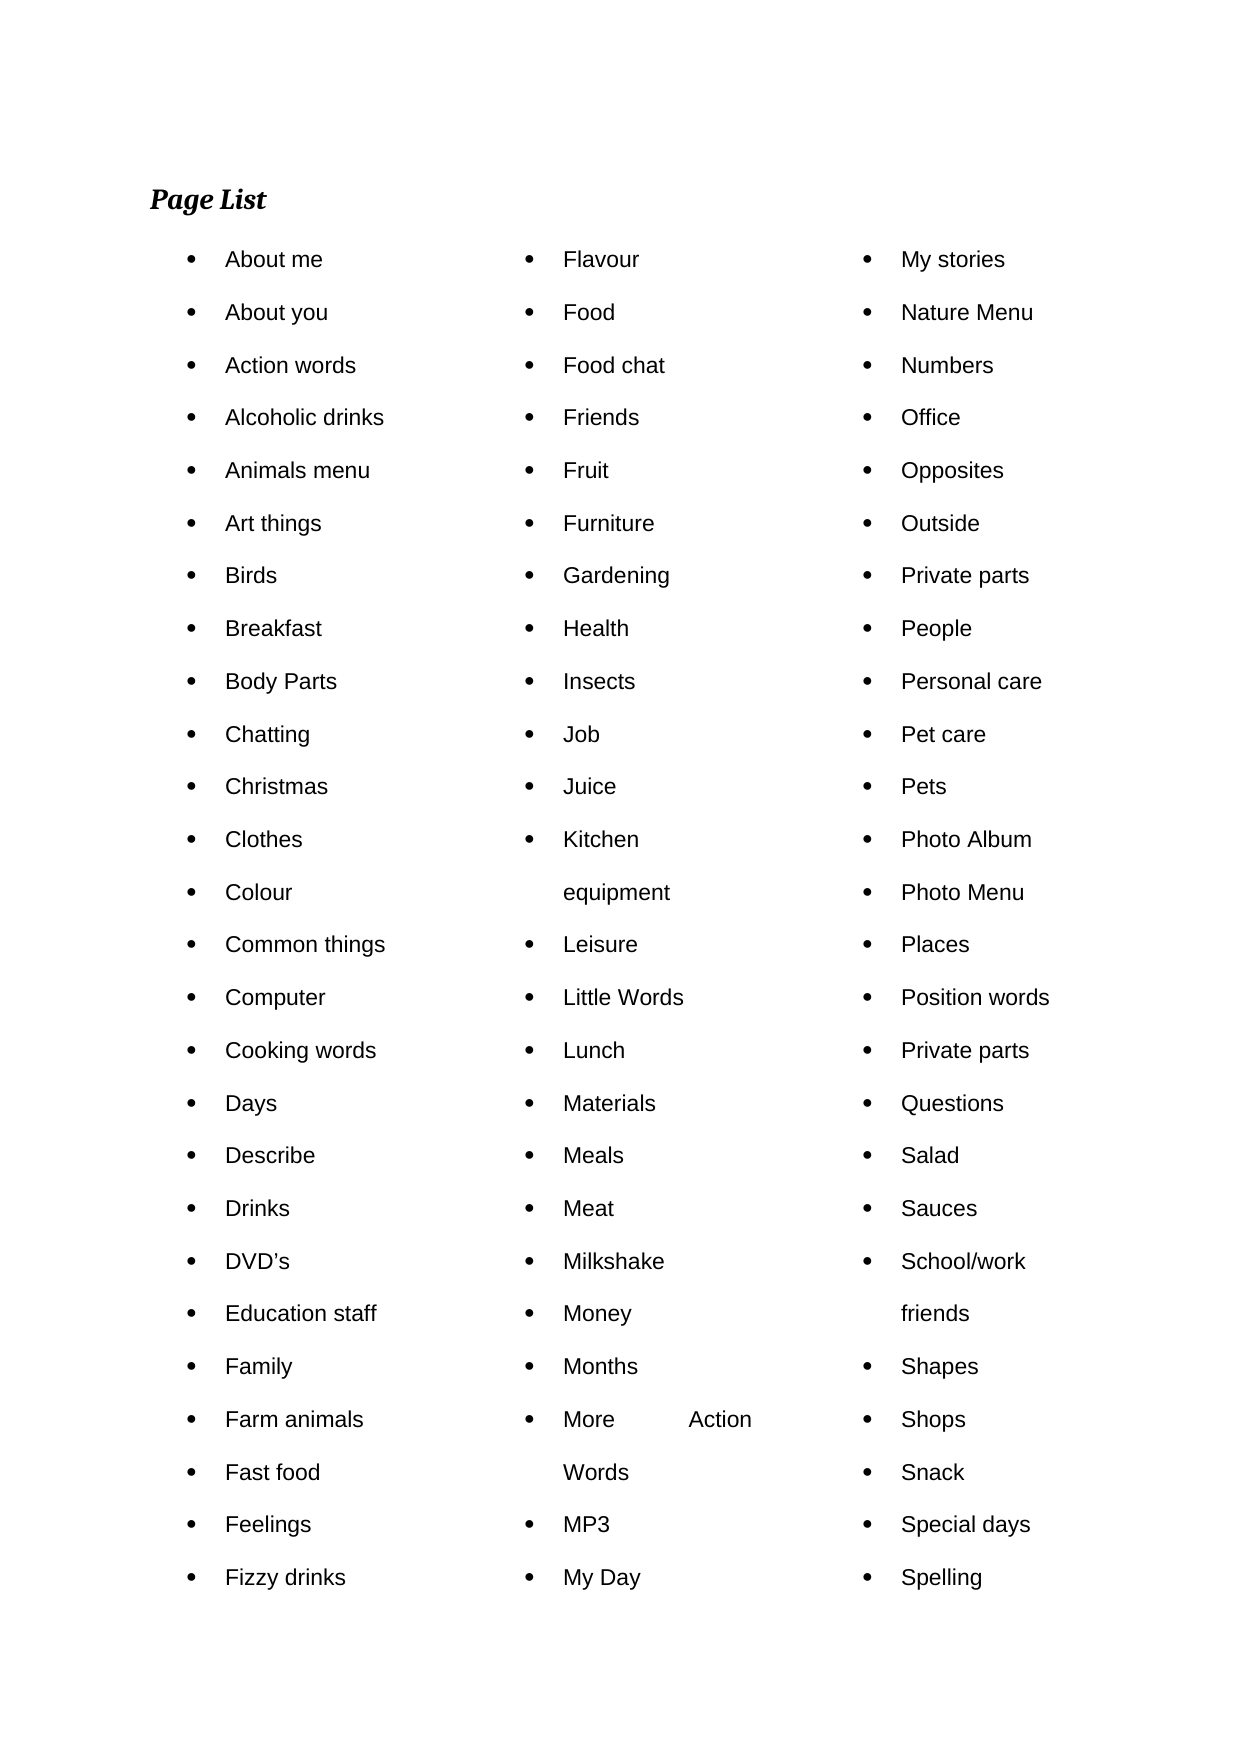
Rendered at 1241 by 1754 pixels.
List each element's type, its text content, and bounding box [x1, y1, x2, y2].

list Fizzy drinks [187, 1564, 414, 1590]
list Action words [187, 352, 414, 378]
list Little Words [525, 984, 752, 1010]
list DVD’s [187, 1248, 414, 1274]
list Fast food [187, 1458, 414, 1485]
list Photo Album [863, 826, 1090, 852]
list Private parts [863, 1037, 1090, 1063]
list Office [863, 404, 1090, 431]
list About me [187, 246, 414, 272]
list Numbers [863, 352, 1090, 378]
list Kitchen equipment [525, 826, 752, 905]
list Spelling [863, 1564, 1090, 1590]
list Leisure [525, 931, 752, 958]
list Birds [187, 562, 414, 589]
list Colour [187, 879, 414, 905]
list Places [863, 931, 1090, 958]
list Meals [525, 1142, 752, 1168]
list My Day [525, 1564, 752, 1590]
list Meat [525, 1195, 752, 1221]
list Art things [187, 510, 414, 536]
list Pets [863, 773, 1090, 799]
list Special days [863, 1511, 1090, 1537]
list Describe [187, 1142, 414, 1168]
list MP3 [525, 1511, 752, 1537]
list Photo Menu [863, 879, 1090, 905]
list Snack [863, 1458, 1090, 1485]
list Animals menu [187, 457, 414, 483]
list Breakfast [187, 615, 414, 641]
list Milkshake [525, 1248, 752, 1274]
list More Action Words [525, 1406, 752, 1485]
list About you [187, 299, 414, 325]
list Chatting [187, 721, 414, 747]
list Insects [525, 668, 752, 694]
list Friends [525, 404, 752, 431]
list Drinks [187, 1195, 414, 1221]
list Outside [863, 510, 1090, 536]
list Farm animals [187, 1406, 414, 1432]
list Education staff [187, 1300, 414, 1327]
list Money [525, 1300, 752, 1327]
list Feelings [187, 1511, 414, 1537]
list Personal care [863, 668, 1090, 694]
list Clothes [187, 826, 414, 852]
list Furniture [525, 510, 752, 536]
list Opposites [863, 457, 1090, 483]
list Juice [525, 773, 752, 799]
list Family [187, 1353, 414, 1379]
subtitle Page List [150, 183, 1090, 217]
list Food [525, 299, 752, 325]
list Pet care [863, 721, 1090, 747]
list Health [525, 615, 752, 641]
list Shapes [863, 1353, 1090, 1379]
list Alcoholic drinks [187, 404, 414, 431]
list Days [187, 1089, 414, 1116]
list Christmas [187, 773, 414, 799]
list Common things [187, 931, 414, 958]
list Food chat [525, 352, 752, 378]
list Gardening [525, 562, 752, 589]
list Computer [187, 984, 414, 1010]
list Flavour [525, 246, 752, 272]
list Materials [525, 1089, 752, 1116]
list Position words [863, 984, 1090, 1010]
list Body Parts [187, 668, 414, 694]
list Lunch [525, 1037, 752, 1063]
list Questions [863, 1089, 1090, 1116]
list Fruit [525, 457, 752, 483]
list My stories [863, 246, 1090, 272]
list Salad [863, 1142, 1090, 1168]
list Nature Menu [863, 299, 1090, 325]
list School/work friends [863, 1248, 1090, 1327]
list Private parts [863, 562, 1090, 589]
list Job [525, 721, 752, 747]
list Months [525, 1353, 752, 1379]
list Cooking words [187, 1037, 414, 1063]
list People [863, 615, 1090, 641]
list Sauces [863, 1195, 1090, 1221]
list Shops [863, 1406, 1090, 1432]
